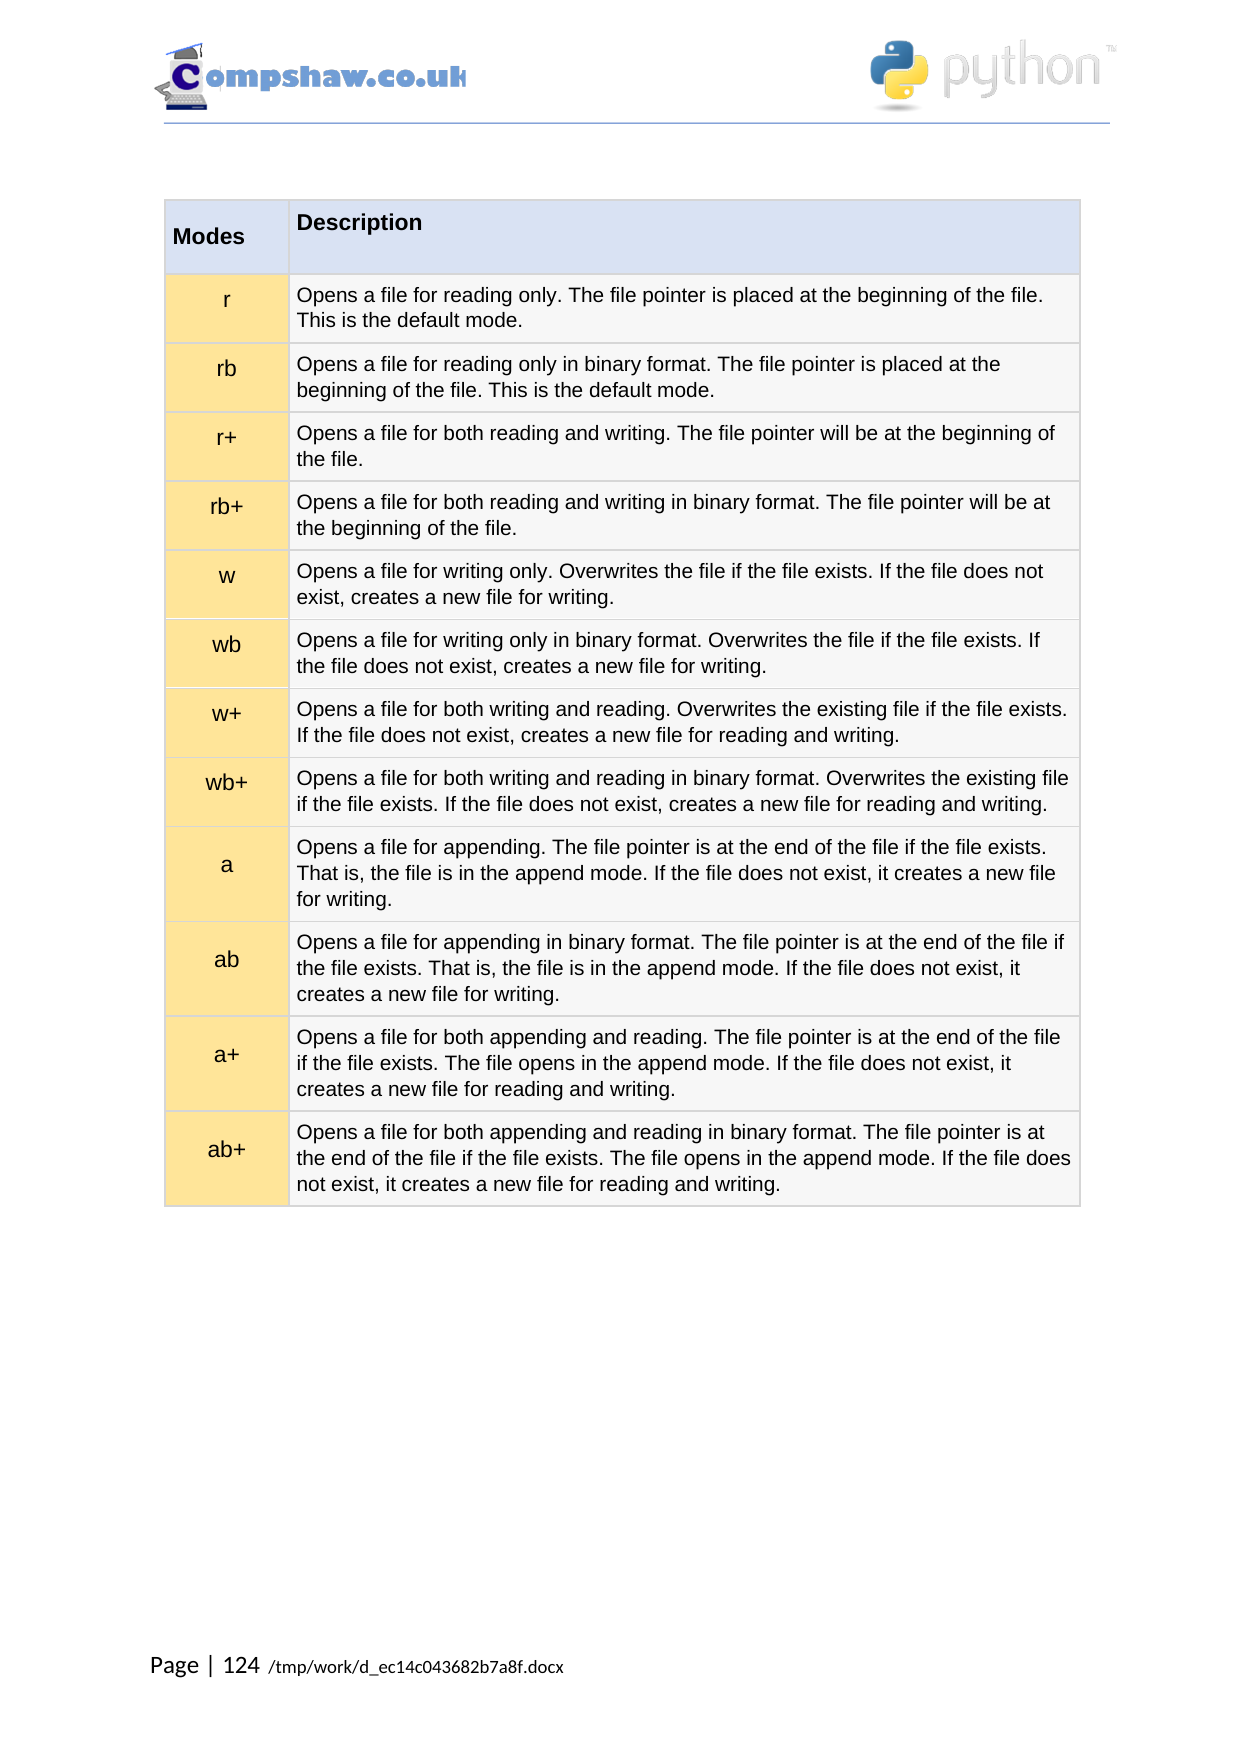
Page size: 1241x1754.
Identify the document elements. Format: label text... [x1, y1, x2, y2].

table_cell Opens a file for writing only in binary format. Overwrites the file if the file exists. If the file does not exist, creates a new file for writing. [290, 620, 1079, 687]
picture [863, 30, 1160, 115]
table_cell w [166, 551, 288, 618]
table_cell Opens a file for appending. The file pointer is at the end of the file if the file exists. That is, the file is in the append mode. If the file does not exist, it creates a new file for writing. [290, 827, 1079, 921]
table_cell a+ [166, 1017, 288, 1110]
table_cell r+ [166, 413, 288, 480]
table_cell Opens a file for both reading and writing. The file pointer will be at the beginning of the file. [290, 413, 1079, 480]
table_cell r [166, 275, 288, 342]
table_cell rb+ [166, 482, 288, 549]
table_cell wb [166, 620, 288, 687]
table_cell Opens a file for appending in binary format. The file pointer is at the end of the file if the file exists. That is, the file is in the append mode. If the file does not exist, it creates a new file for writing. [290, 922, 1079, 1015]
table_cell ab+ [166, 1112, 288, 1205]
table_cell a [166, 827, 288, 921]
table_cell rb [166, 344, 288, 411]
table_cell Opens a file for both appending and reading in binary format. The file pointer is at the end of the file if the file exists. The file opens in the append mode. If the file does not exist, it creates a new file for reading and writing. [290, 1112, 1079, 1205]
table_cell wb+ [166, 758, 288, 826]
table_cell Opens a file for reading only in binary format. The file pointer is placed at the beginning of the file. This is the default mode. [290, 344, 1079, 411]
table_header Modes [166, 201, 288, 273]
table_cell Opens a file for both reading and writing in binary format. The file pointer will be at the beginning of the file. [290, 482, 1079, 549]
table_cell w+ [166, 689, 288, 757]
table_header Description [290, 201, 1079, 273]
table_cell Opens a file for both writing and reading in binary format. Overwrites the existing file if the file exists. If the file does not exist, creates a new file for reading and writing. [290, 758, 1079, 826]
picture [150, 41, 466, 110]
table_cell Opens a file for both appending and reading. The file pointer is at the end of the file if the file exists. The file opens in the append mode. If the file does not exist, it creates a new file for reading and writing. [290, 1017, 1079, 1110]
table_cell Opens a file for writing only. Overwrites the file if the file exists. If the file does not exist, creates a new file for writing. [290, 551, 1079, 618]
table_cell ab [166, 922, 288, 1015]
table_cell Opens a file for reading only. The file pointer is placed at the beginning of the file. This is the default mode. [290, 275, 1079, 342]
table_cell Opens a file for both writing and reading. Overwrites the existing file if the file exists. If the file does not exist, creates a new file for reading and writing. [290, 689, 1079, 757]
